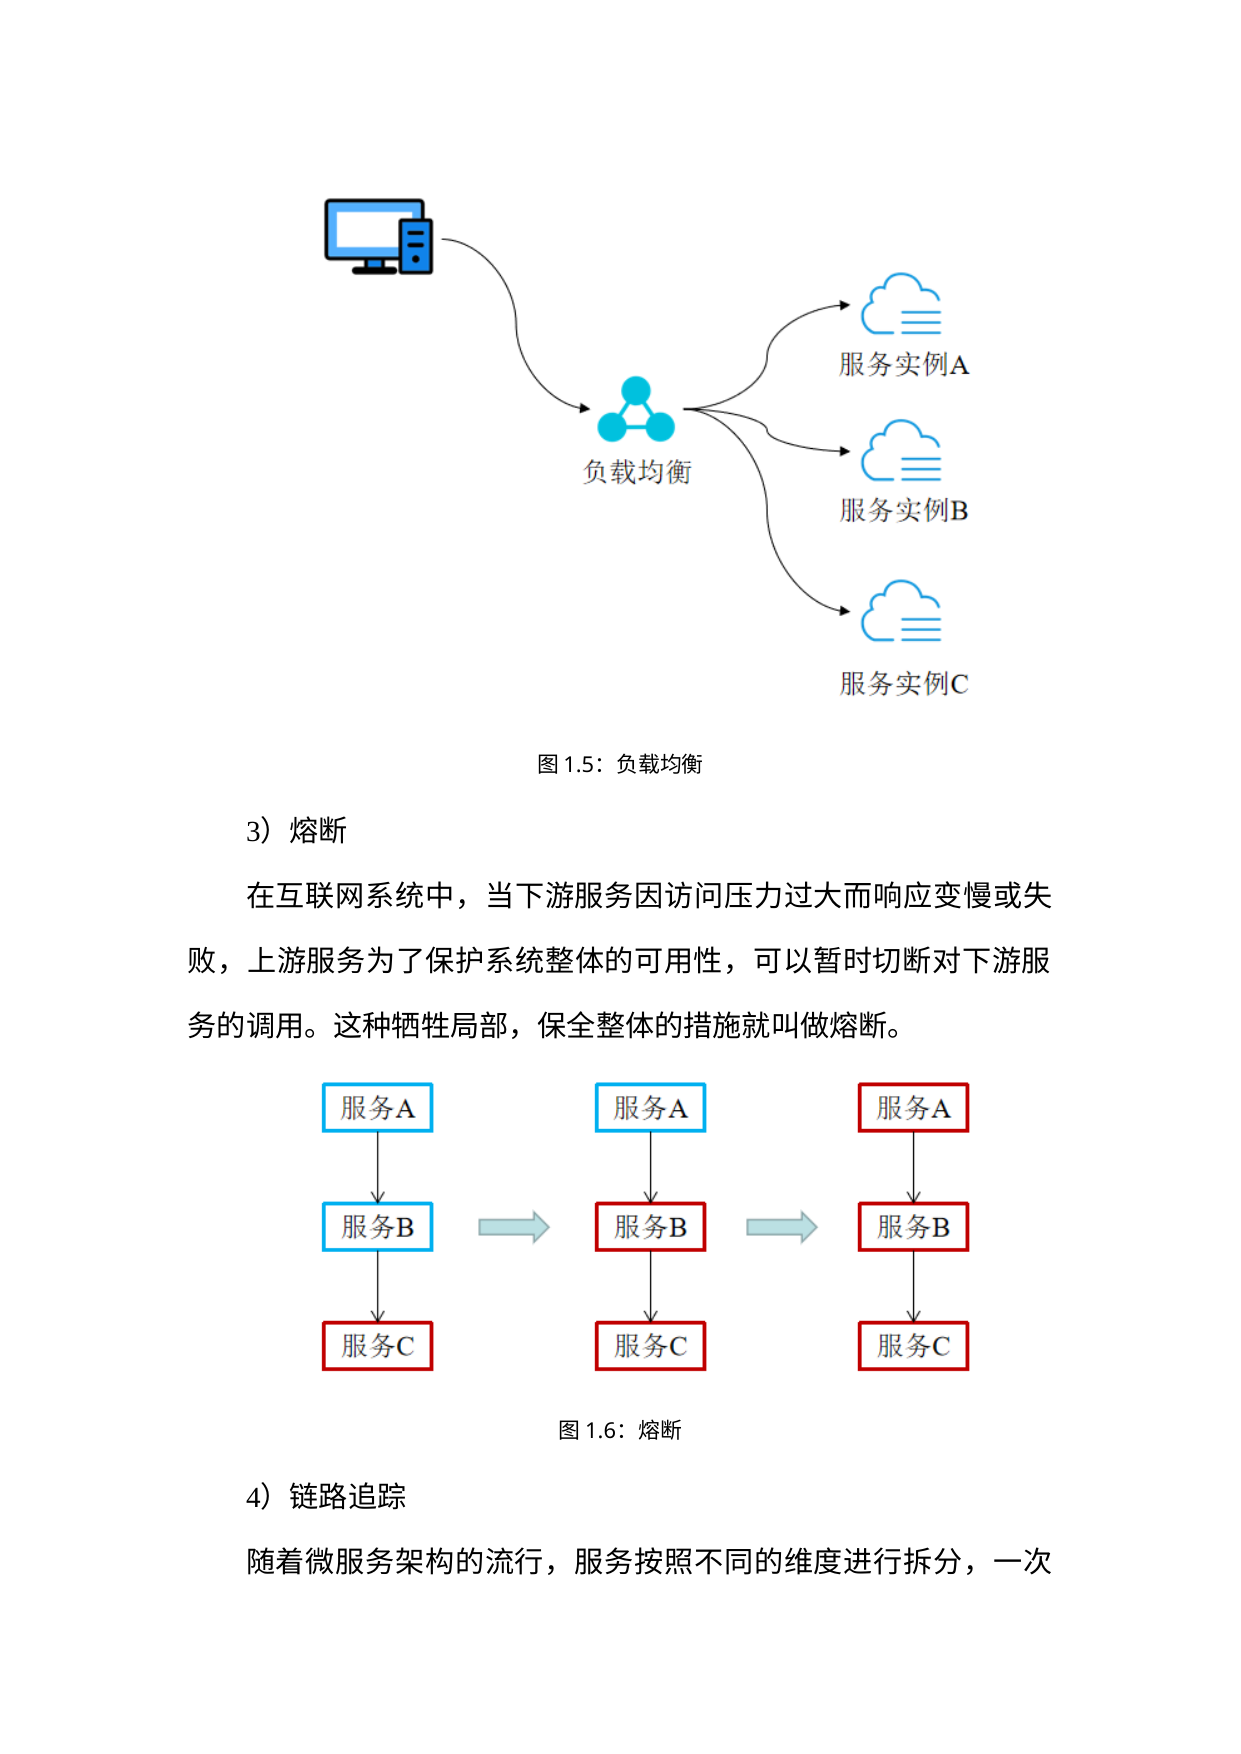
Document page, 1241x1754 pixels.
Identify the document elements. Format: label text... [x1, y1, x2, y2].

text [187, 1527, 1053, 1592]
text 在互联网系统中，当下游服务因访问压力过大而响应变慢或失败，上游服务为了保护系统整体的可用性，可以暂时切断对下游服务的调用。这种牺牲局部，保全整体的措施就叫做熔断。 [187, 861, 1053, 1056]
text 图1.5：负载均衡 [187, 747, 1053, 779]
text 图1.6：熔断 [187, 1413, 1053, 1446]
text 3）熔断 [187, 796, 1053, 861]
picture [292, 162, 1007, 730]
picture [287, 1055, 1012, 1405]
text 4）链路追踪 [187, 1462, 1053, 1527]
